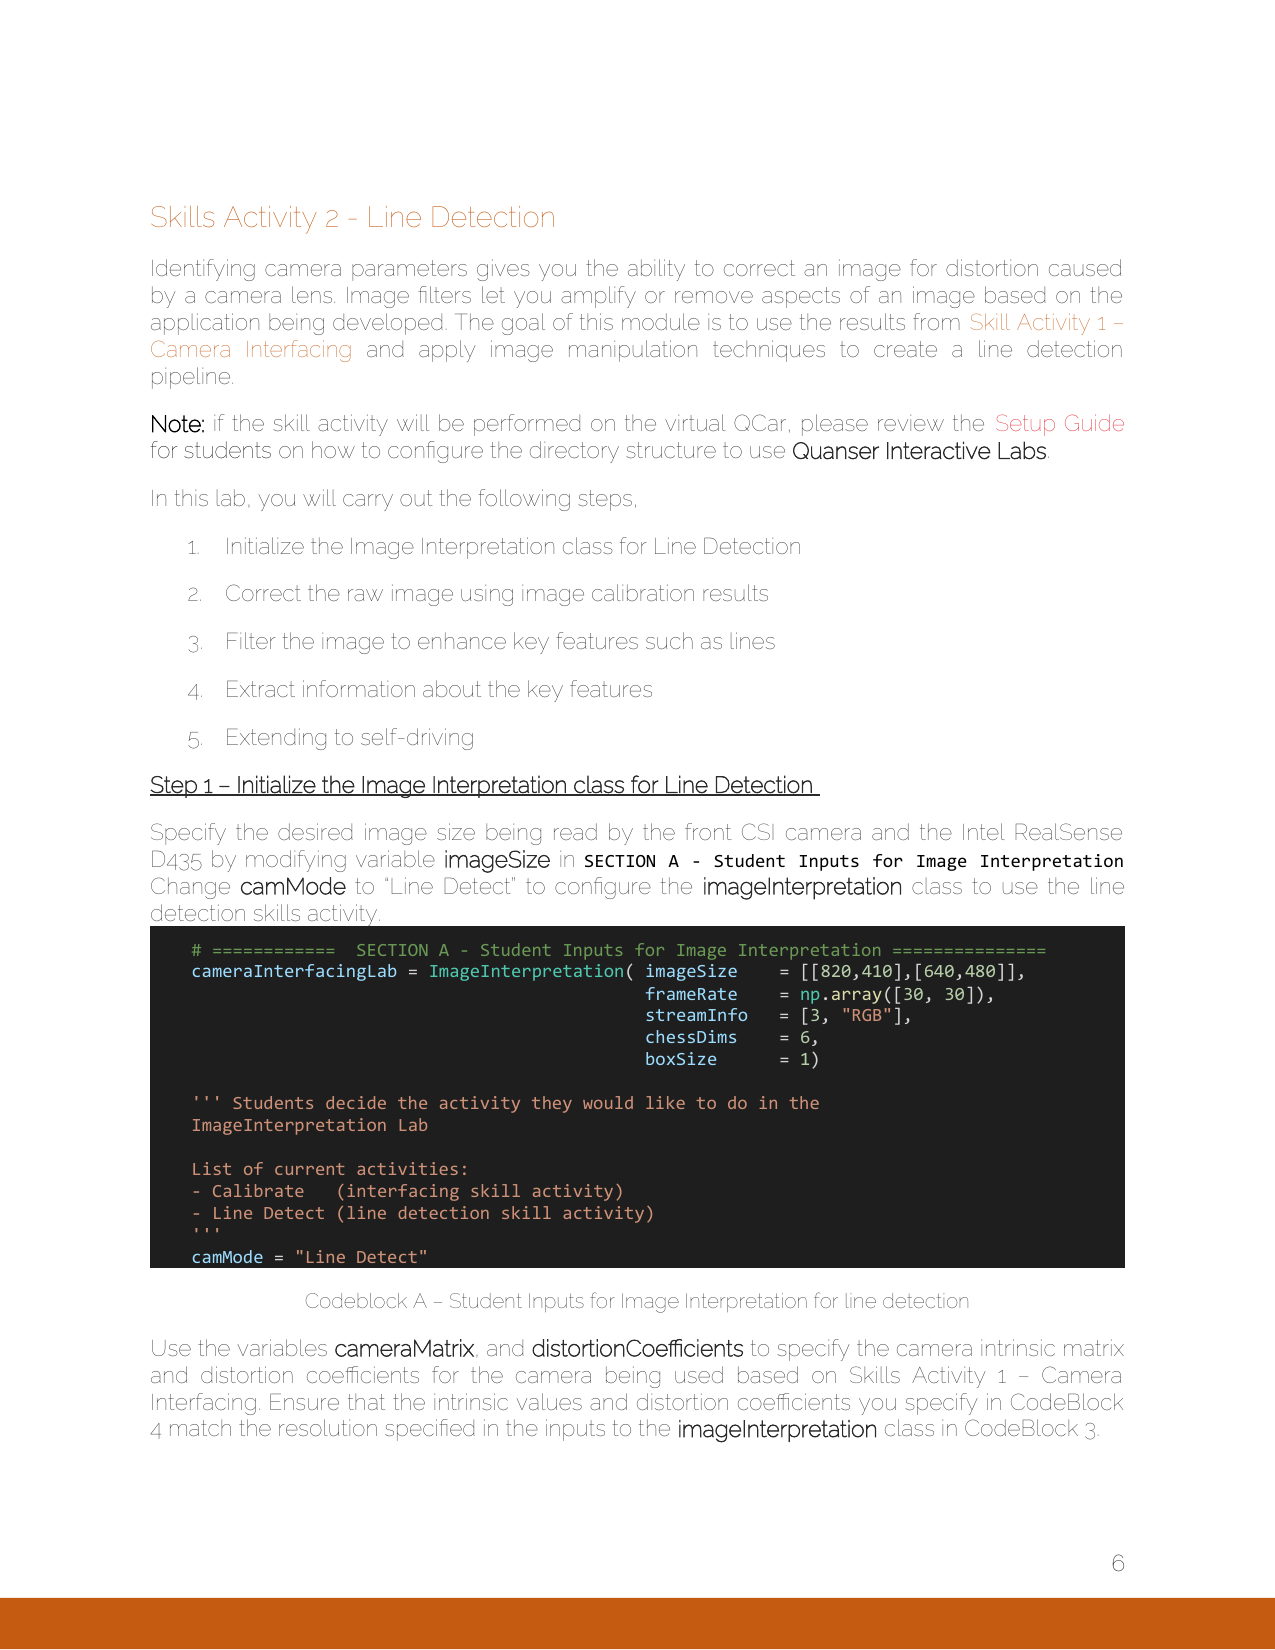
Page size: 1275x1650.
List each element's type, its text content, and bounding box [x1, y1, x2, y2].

list Extract information about the key features [187, 676, 1125, 703]
text ''' [150, 1224, 1125, 1246]
text cameraInterfacingLab = ImageInterpretation( imageSize = [[820,410],[640,480]], [150, 961, 1125, 983]
list Extending to self-driving [187, 723, 1125, 750]
text ''' Students decide the activity they would like to do in the [150, 1093, 1125, 1114]
text Use the variables cameraMatrix, and distortionCoefficients to specify the camera intrinsic matrix and distortion coefficients for the camera being used based on Skills Activity 1 – Camera Interfacing. Ensure that the intrinsic values and distortion coefficients you specify in CodeBlock 4 match the resolution specified in the inputs to the imageInterpretation class in CodeBlock 3. [150, 1334, 1125, 1442]
text boxSize = 1) [150, 1049, 1125, 1071]
text chessDims = 6, [150, 1027, 1125, 1049]
text camMode = "Line Detect" [150, 1246, 1125, 1268]
text Specify the desired image size being read by the front CSI camera and the Intel RealSense D435 by modifying variable imageSize in SECTION A - Student Inputs for Image Interpretation Change camMode to “Line Detect” to configure the imageInterpretation class to use the line detection skills activity. [150, 819, 1125, 926]
text ImageInterpretation Lab [150, 1114, 1125, 1137]
text In this lab, you will carry out the following steps, [150, 485, 1125, 512]
text # ============ SECTION A - Student Inputs for Image Interpretation =============== [150, 926, 1125, 961]
list Initialize the Image Interpretation class for Line Detection [187, 533, 1125, 559]
text - Calibrate (interfacing skill activity) [150, 1181, 1125, 1202]
list Filter the image to enhance key features such as lines [187, 628, 1125, 655]
text Note: if the skill activity will be performed on the virtual QCar, please review the Setup Guide for students on how to configure the directory structure to use Quanser Interactive Labs. [150, 410, 1125, 464]
text Codeblock A – Student Inputs for Image Interpretation for line detection [150, 1289, 1125, 1314]
list Correct the raw image using image calibration results [187, 580, 1125, 607]
text - Line Detect (line detection skill activity) [150, 1202, 1125, 1224]
text Identifying camera parameters gives you the ability to correct an image for distortion caused by a camera lens. Image filters let you amplify or remove aspects of an image based on the application being developed. The goal of this module is to use the results from Skill Activity 1 – Camera Interfacing and apply image manipulation techniques to create a line detection pipeline. [150, 255, 1125, 389]
text frameRate = np.array([30, 30]), [150, 983, 1125, 1005]
subtitle Skills Activity 2 - Line Detection [150, 200, 1125, 234]
text Step 1 – Initialize the Image Interpretation class for Line Detection [150, 771, 1125, 798]
text streamInfo = [3, "RGB"], [150, 1005, 1125, 1027]
text List of current activities: [150, 1158, 1125, 1181]
